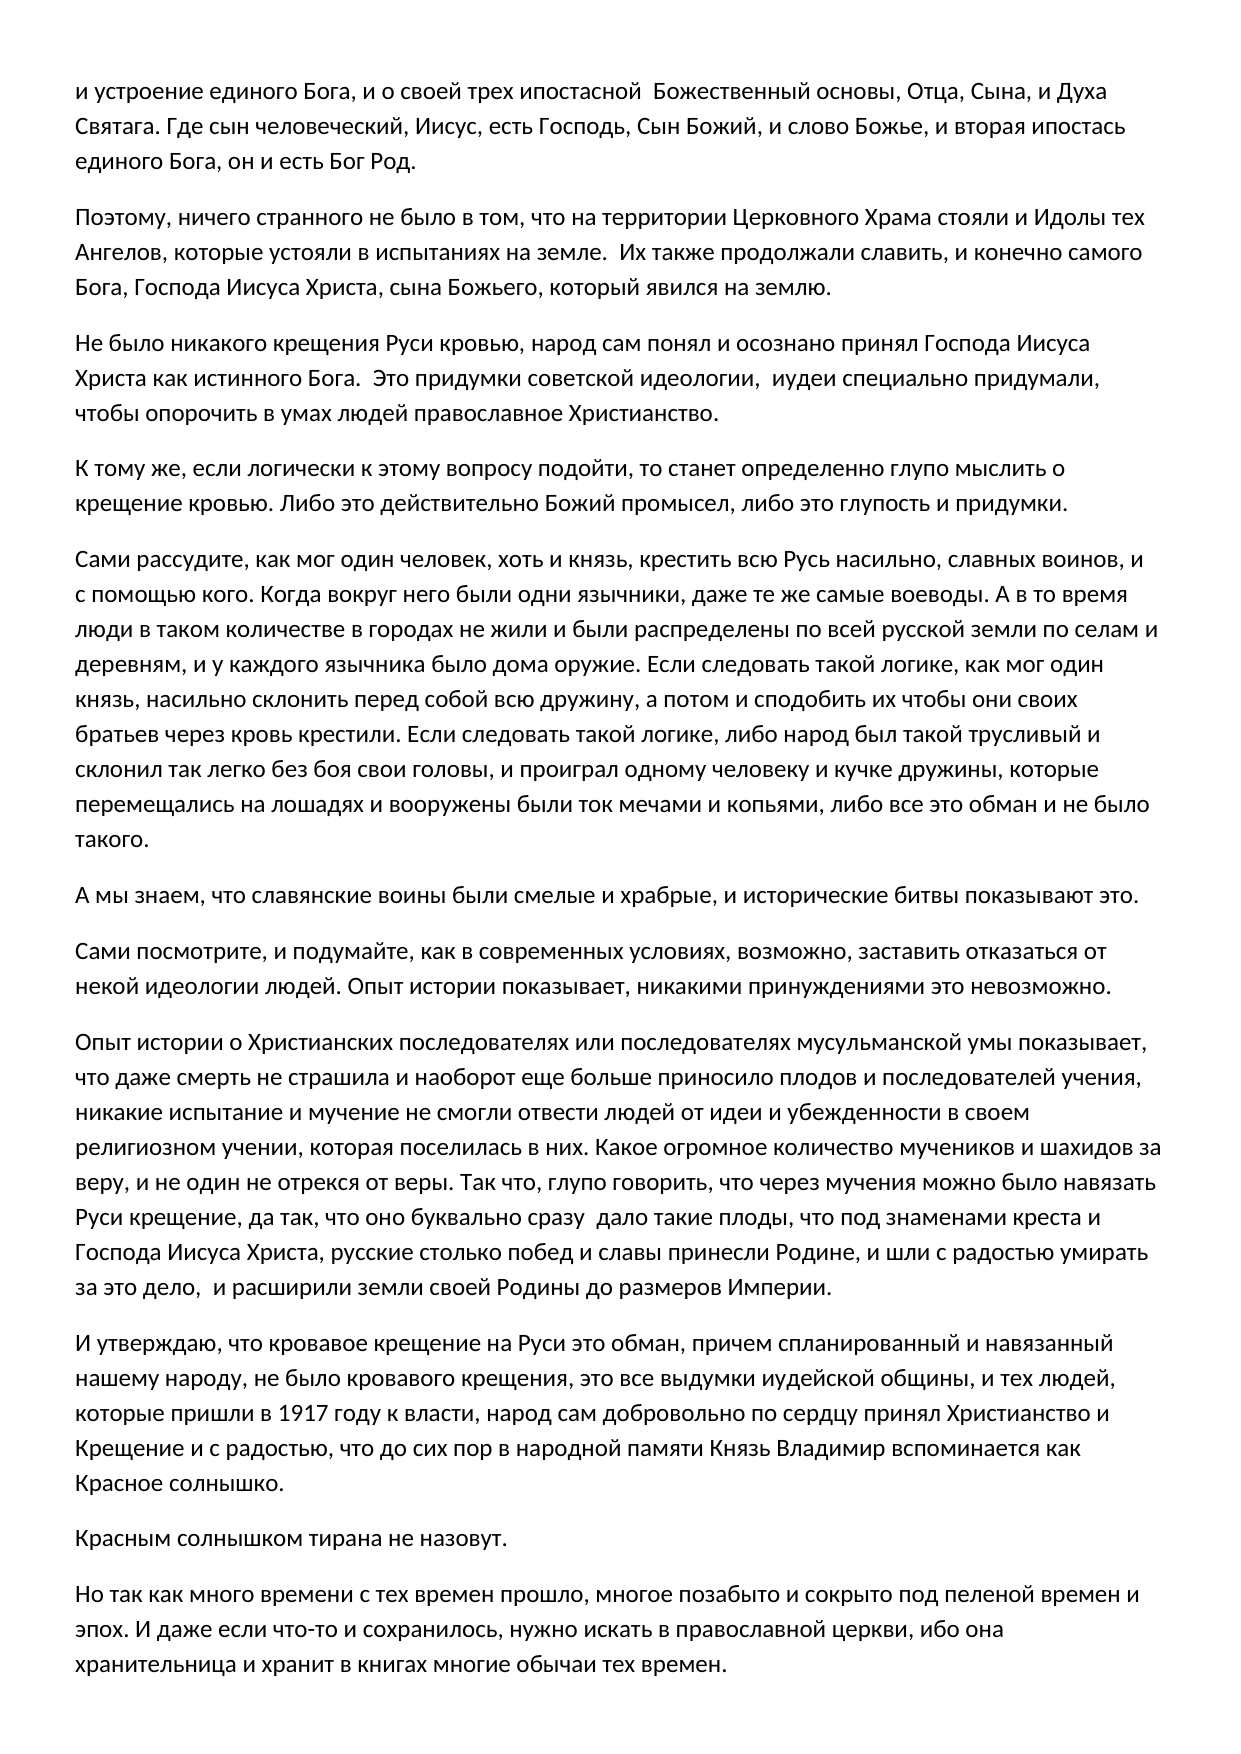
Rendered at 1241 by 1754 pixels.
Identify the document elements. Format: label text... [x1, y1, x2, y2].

text Красным солнышком тирана не назовут. [75, 1522, 1165, 1553]
text И утверждаю, что кровавое крещение на Руси это обман, причем спланированный и навязанный нашему народу, не было кровавого крещения, это все выдумки иудейской общины, и тех людей, которые пришли в 1917 году к власти, народ сам добровольно по сердцу принял Христианство и Крещение и с радостью, что до сих пор в народной памяти Князь Владимир вспоминается как Красное солнышко. [75, 1327, 1165, 1497]
text Но так как много времени с тех времен прошло, многое позабыто и сокрыто под пеленой времен и эпох. И даже если что-то и сохранилось, нужно искать в православной церкви, ибо она хранительница и хранит в книгах многие обычаи тех времен. [75, 1578, 1165, 1679]
text Опыт истории о Христианских последователях или последователях мусульманской умы показывает, что даже смерть не страшила и наоборот еще больше приносило плодов и последователей учения, никакие испытание и мучение не смогли отвести людей от идеи и убежденности в своем религиозном учении, которая поселилась в них. Какое огромное количество мучеников и шахидов за веру, и не один не отрекся от веры. Так что, глупо говорить, что через мучения можно было навязать Руси крещение, да так, что оно буквально сразу дало такие плоды, что под знаменами креста и Господа Иисуса Христа, русские столько побед и славы принесли Родине, и шли с радостью умирать за это дело, и расширили земли своей Родины до размеров Империи. [75, 1026, 1165, 1301]
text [75, 75, 1165, 176]
text Поэтому, ничего странного не было в том, что на территории Церковного Храма стояли и Идолы тех Ангелов, которые устояли в испытаниях на земле. Их также продолжали славить, и конечно самого Бога, Господа Иисуса Христа, сына Божьего, который явился на землю. [75, 201, 1165, 301]
text Сами рассудите, как мог один человек, хоть и князь, крестить всю Русь насильно, славных воинов, и с помощью кого. Когда вокруг него были одни язычники, даже те же самые воеводы. А в то время люди в таком количестве в городах не жили и были распределены по всей русской земли по селам и деревням, и у каждого язычника было дома оружие. Если следовать такой логике, как мог один князь, насильно склонить перед собой всю дружину, а потом и сподобить их чтобы они своих братьев через кровь крестили. Если следовать такой логике, либо народ был такой трусливый и склонил так легко без боя свои головы, и проиграл одному человеку и кучке дружины, которые перемещались на лошадях и вооружены были ток мечами и копьями, либо все это обман и не было такого. [75, 543, 1165, 854]
text Не было никакого крещения Руси кровью, народ сам понял и осознано принял Господа Иисуса Христа как истинного Бога. Это придумки советской идеологии, иудеи специально придумали, чтобы опорочить в умах людей православное Христианство. [75, 327, 1165, 427]
text А мы знаем, что славянские воины были смелые и храбрые, и исторические битвы показывают это. [75, 879, 1165, 910]
text Сами посмотрите, и подумайте, как в современных условиях, возможно, заставить отказаться от некой идеологии людей. Опыт истории показывает, никакими принуждениями это невозможно. [75, 935, 1165, 1001]
text К тому же, если логически к этому вопросу подойти, то станет определенно глупо мыслить о крещение кровью. Либо это действительно Божий промысел, либо это глупость и придумки. [75, 452, 1165, 518]
